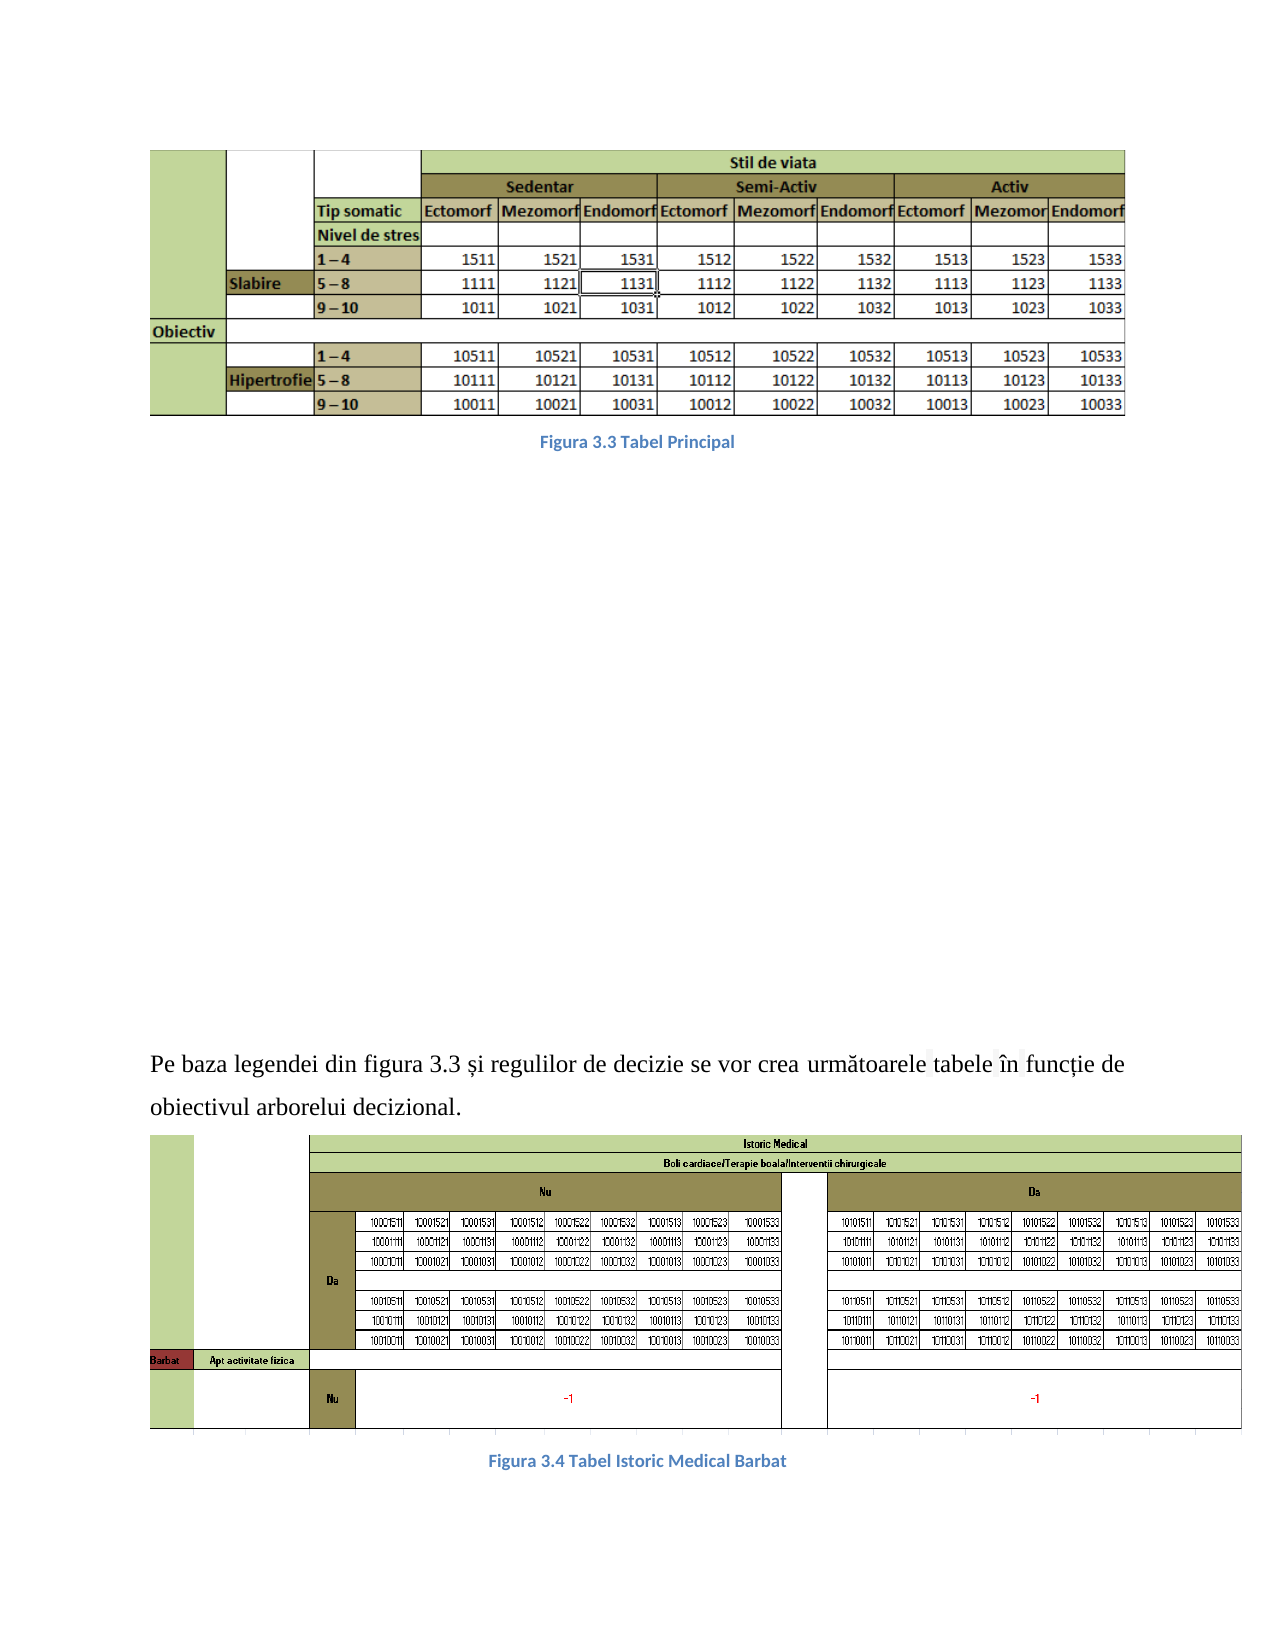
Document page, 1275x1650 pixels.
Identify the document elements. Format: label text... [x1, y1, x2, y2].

text Figura 3.4 Tabel Istoric Medical Barbat [150, 1449, 1125, 1472]
picture [150, 1135, 1242, 1435]
picture [150, 150, 1125, 416]
text Figura 3.3 Tabel Principal [150, 430, 1125, 453]
text Pe baza legendei din figura 3.3 și regulilor de decizie se vor crea următoarele tabele în funcție de obiectivul arborelui decizional. [150, 1049, 1125, 1121]
